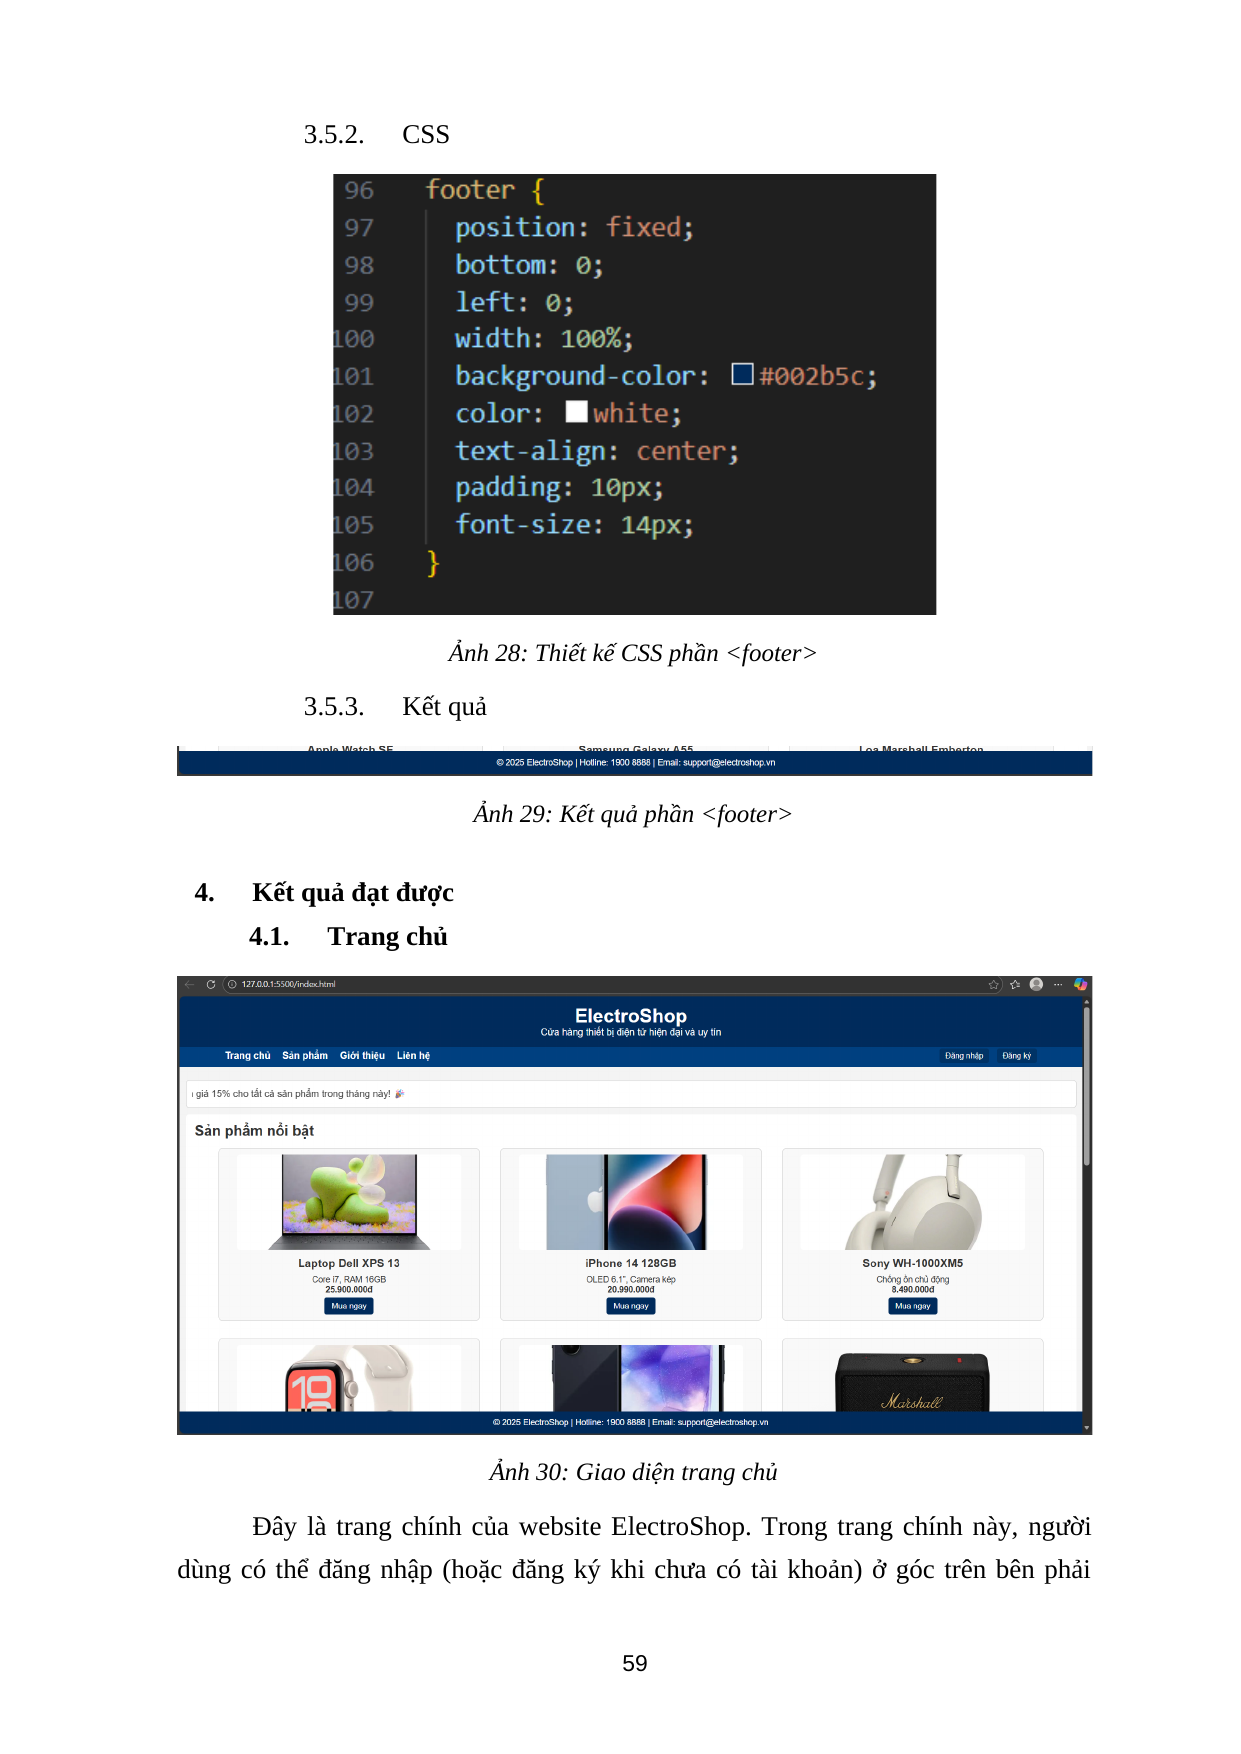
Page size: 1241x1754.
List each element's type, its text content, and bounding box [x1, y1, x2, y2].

text Ảnh 28: Thiết kế CSS phần <footer> [177, 638, 1092, 667]
text Ảnh 29: Kết quả phần <footer> [177, 799, 1092, 827]
list Trang chủ [289, 920, 1092, 951]
list Kết quả [364, 691, 1092, 722]
list CSS [364, 118, 1092, 149]
picture [177, 746, 1093, 776]
subtitle Kết quả đạt được [214, 876, 1092, 908]
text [177, 1510, 1092, 1585]
picture [177, 976, 1093, 1435]
picture [333, 174, 937, 615]
text Ảnh 30: Giao diện trang chủ [177, 1457, 1092, 1486]
